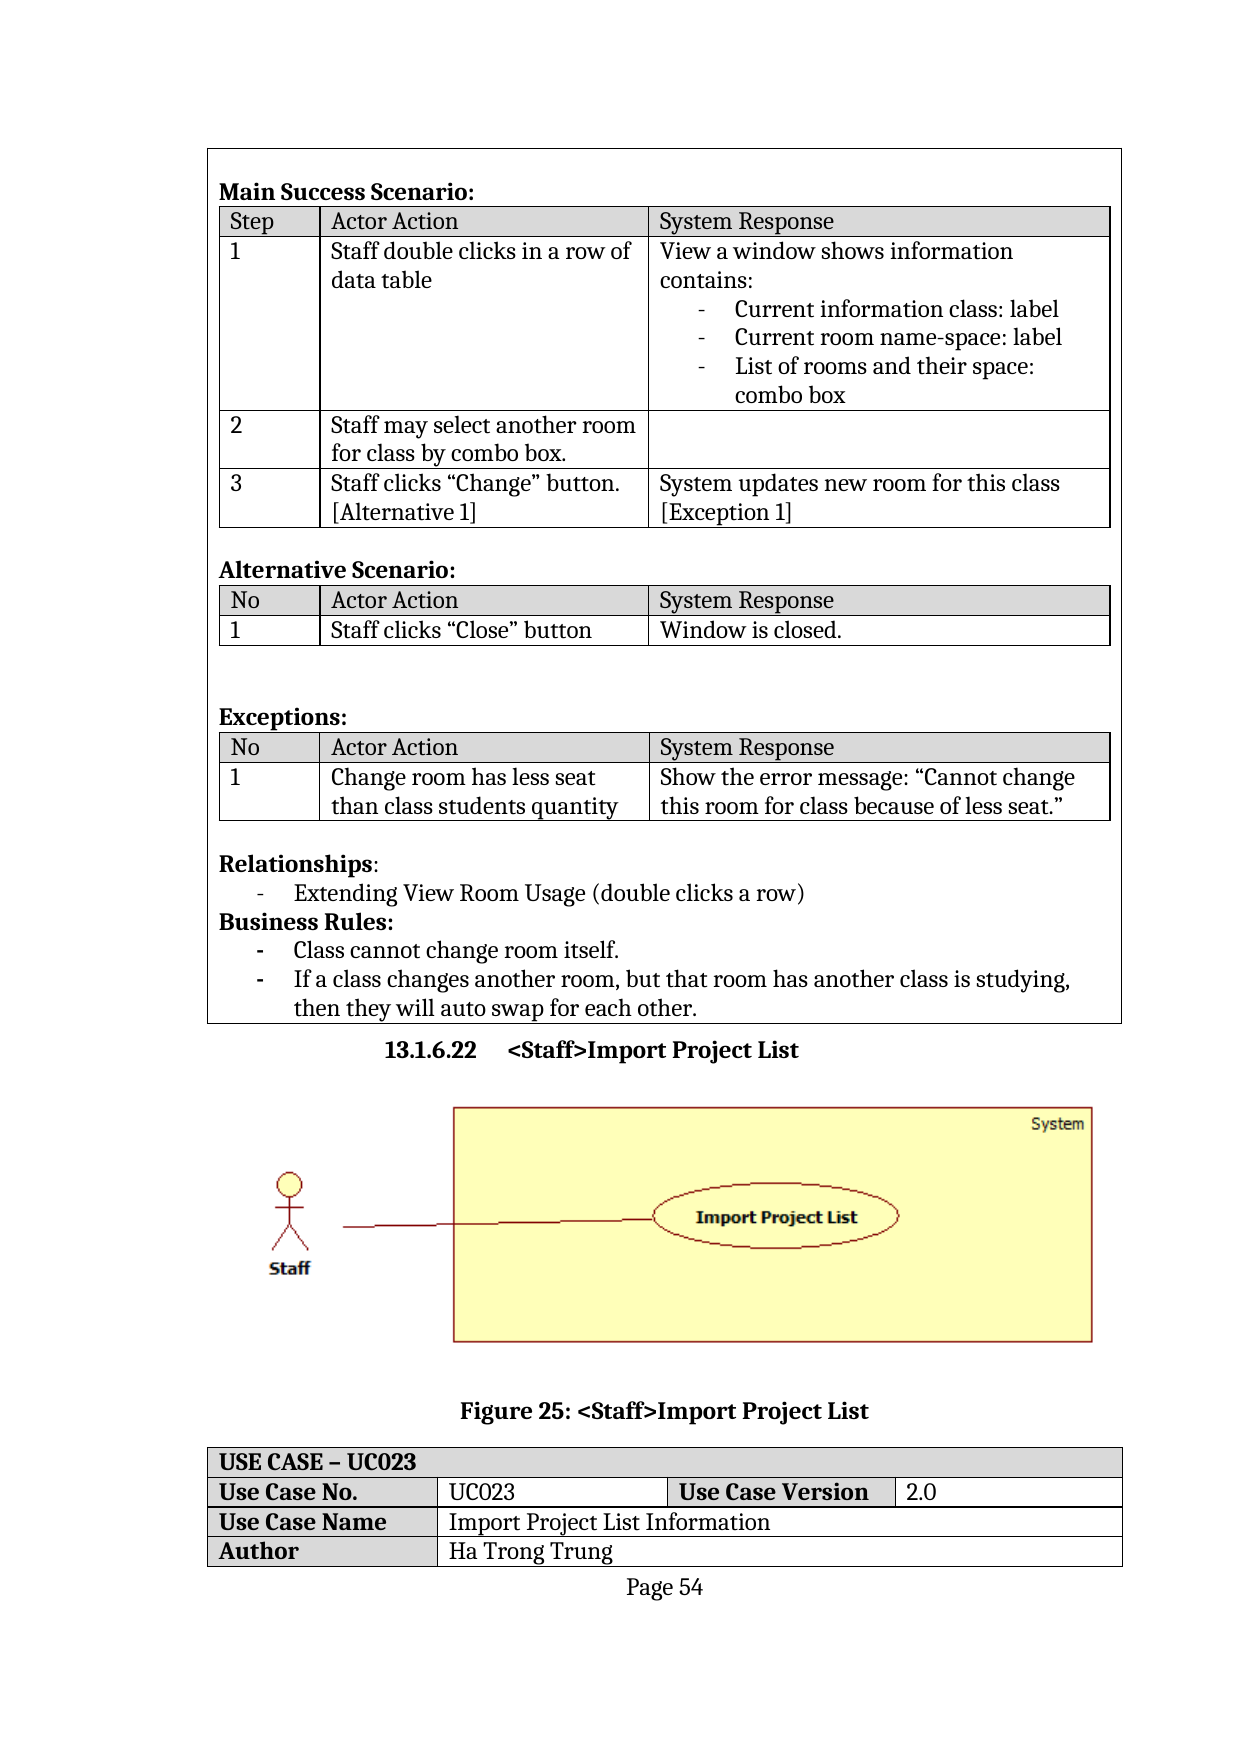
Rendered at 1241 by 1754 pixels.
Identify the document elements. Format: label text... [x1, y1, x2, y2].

table_header USE CASE – UC023 [208, 1448, 1122, 1477]
table_cell Use Case No. [208, 1478, 437, 1506]
table_cell UC023 [438, 1478, 667, 1506]
text Figure 25: <Staff>Import Project List [207, 1397, 1122, 1426]
table_cell Import Project List Information [438, 1508, 1122, 1536]
picture [206, 1077, 1123, 1373]
table_cell Author [208, 1537, 437, 1566]
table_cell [208, 149, 1121, 1023]
table_cell Use Case Version [668, 1478, 895, 1506]
table_cell Ha Trong Trung [438, 1537, 1122, 1566]
subtitle <Staff>Import Project List [385, 1036, 1122, 1065]
table_cell 2.0 [896, 1478, 1122, 1506]
table_cell Use Case Name [208, 1508, 437, 1536]
